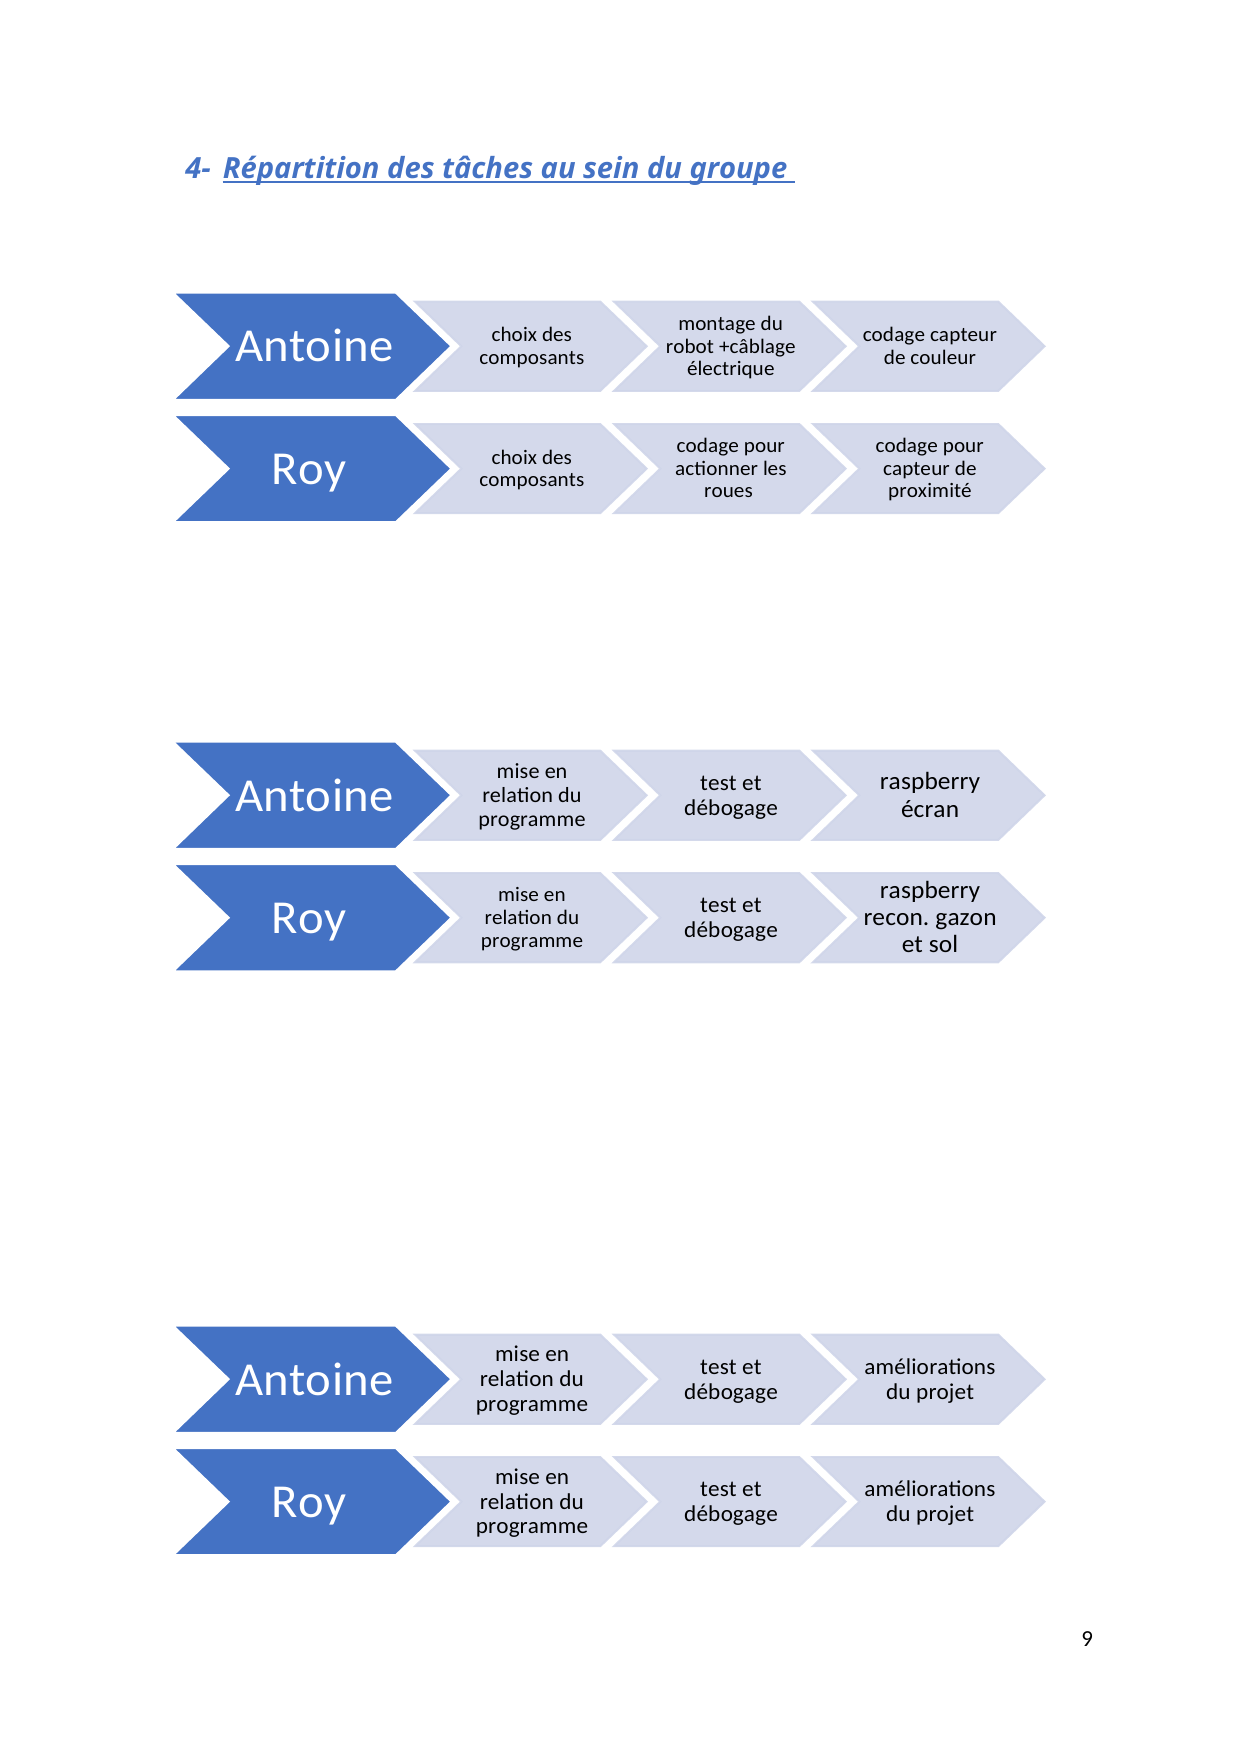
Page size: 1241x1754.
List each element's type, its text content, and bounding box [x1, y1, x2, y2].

subtitle Répartition des tâches au sein du groupe [185, 148, 1093, 187]
